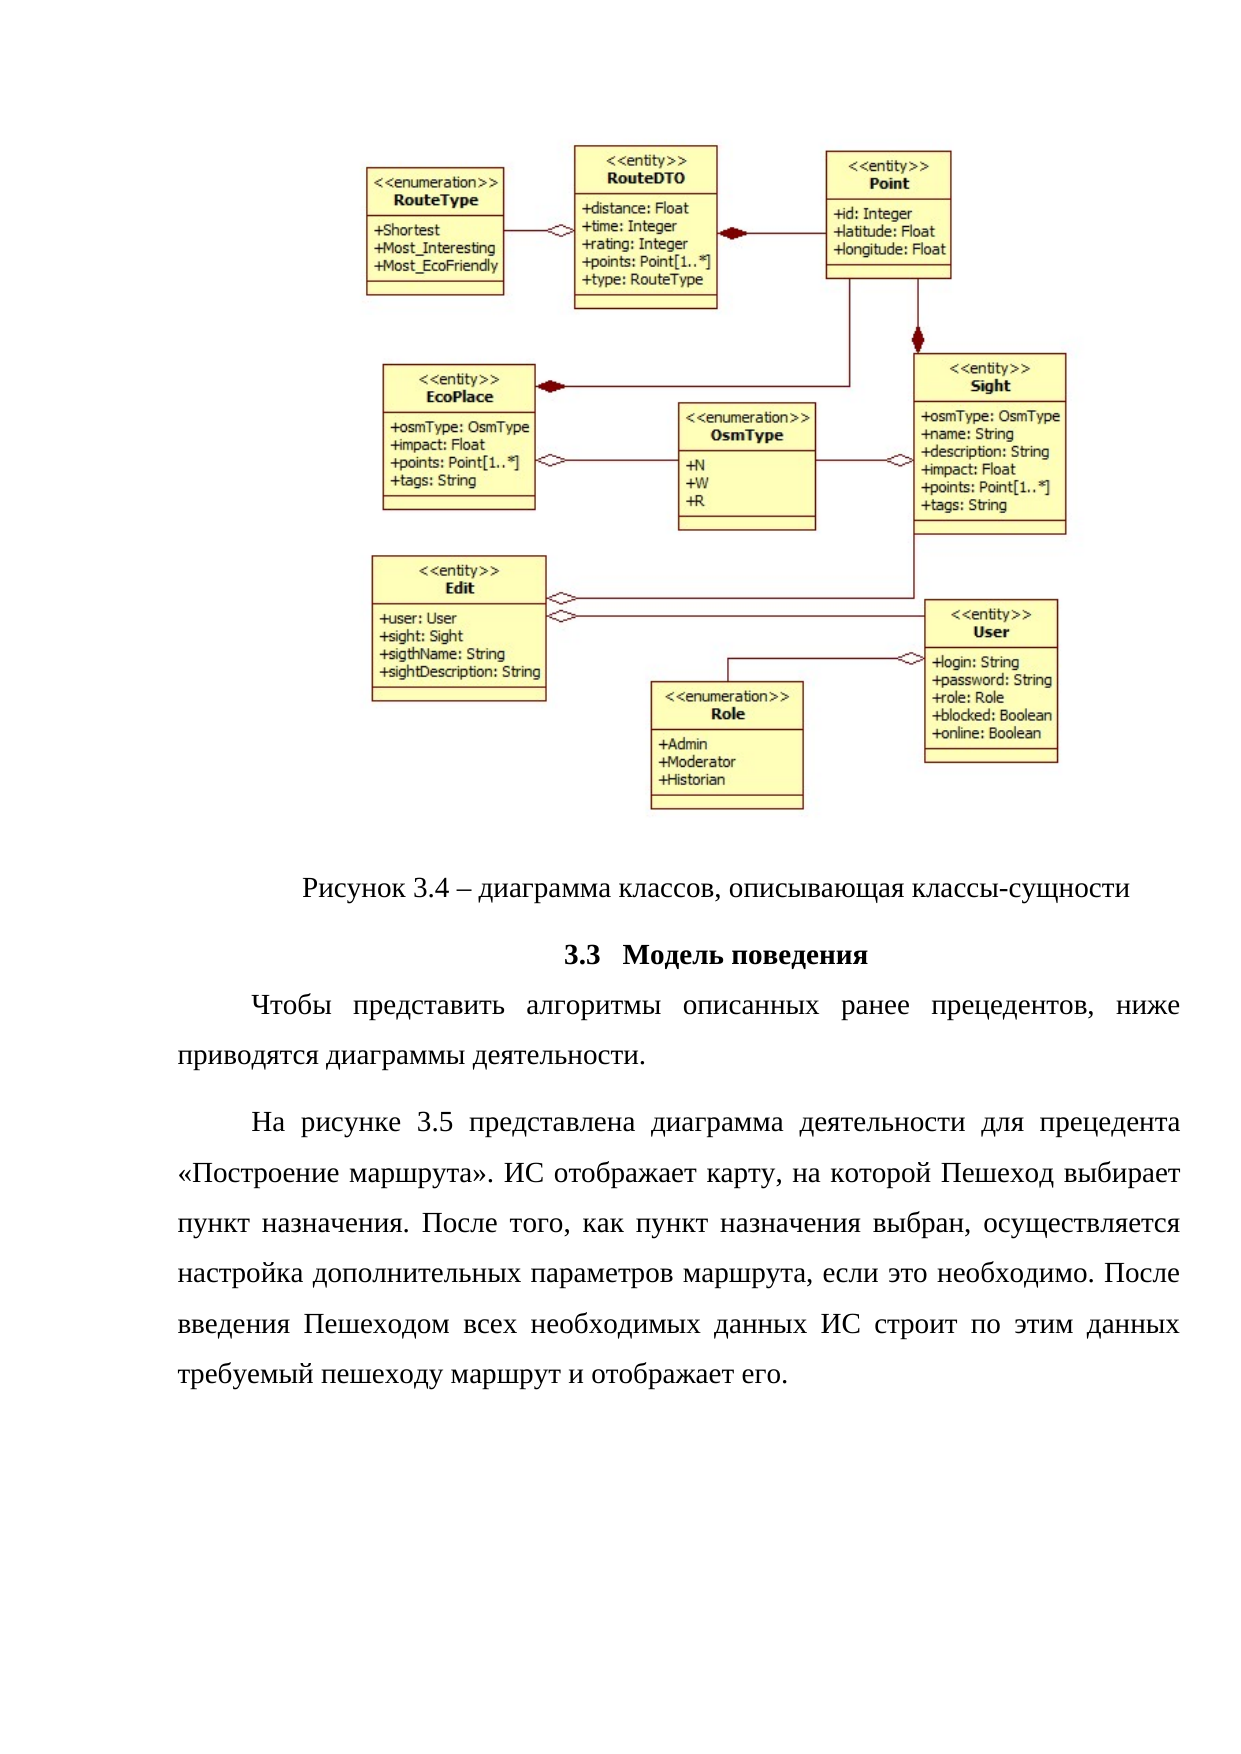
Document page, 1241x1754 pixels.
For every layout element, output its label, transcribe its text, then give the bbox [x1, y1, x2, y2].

subtitle Модель поведения [251, 937, 1181, 970]
picture [339, 118, 1093, 837]
text Рисунок 3.4 – диаграмма классов, описывающая классы-сущности [177, 870, 1181, 903]
text На рисунке 3.5 представлена диаграмма деятельности для прецедента «Построение маршрута». ИС отображает карту, на которой Пешеход выбирает пункт назначения. После того, как пункт назначения выбран, осуществляется настройка дополнительных параметров маршрута, если это необходимо. После введения Пешеходом всех необходимых данных ИС строит по этим данных требуемый пешеходу маршрут и отображает его. [177, 1104, 1181, 1389]
text Чтобы представить алгоритмы описанных ранее прецедентов, ниже приводятся диаграммы деятельности. [177, 987, 1181, 1071]
